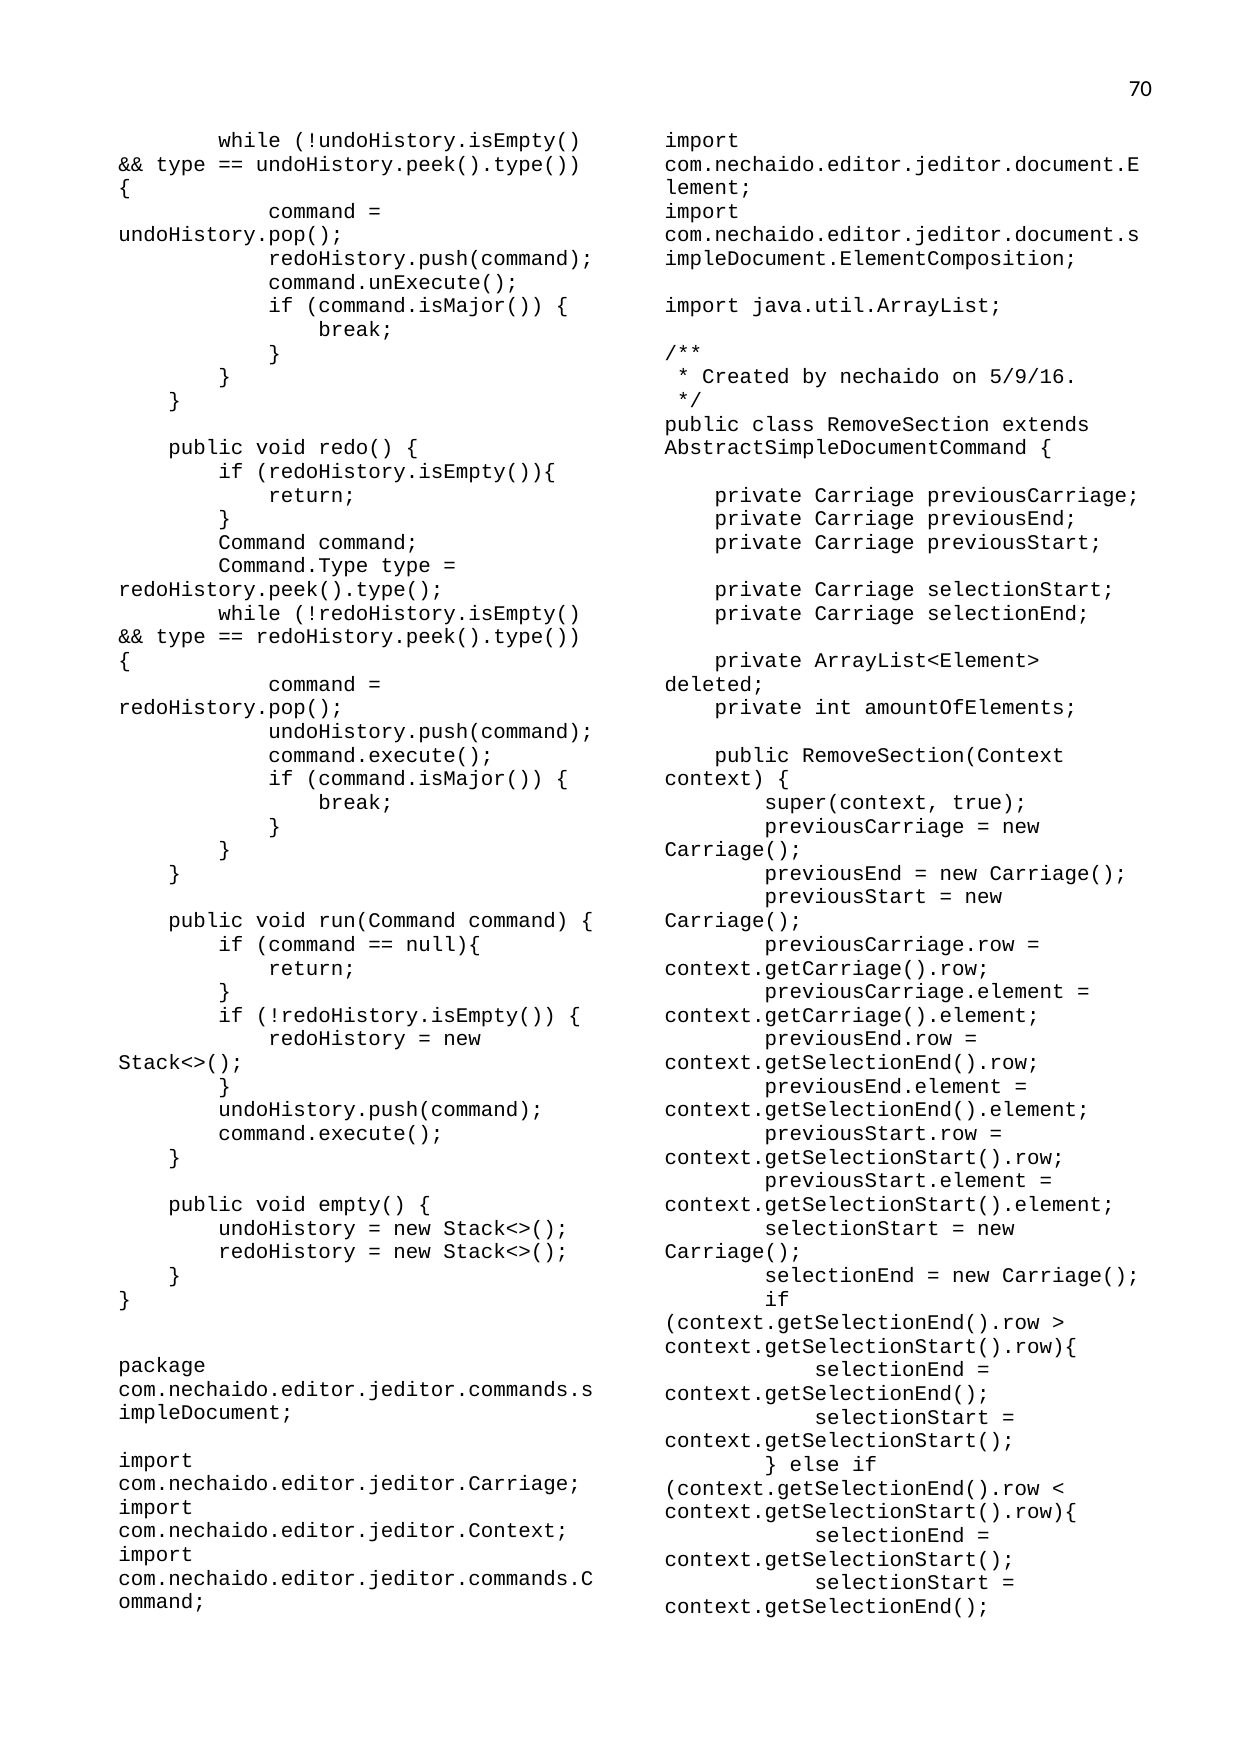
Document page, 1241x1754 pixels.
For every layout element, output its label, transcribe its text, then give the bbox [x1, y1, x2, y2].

text private int amountOfElements; [664, 697, 1152, 721]
text command = redoHistory.pop(); [118, 674, 605, 721]
text break; [118, 319, 605, 343]
text } [118, 390, 605, 414]
text previousStart.element = context.getSelectionStart().element; [664, 1170, 1152, 1218]
text previousEnd.row = context.getSelectionEnd().row; [664, 1028, 1152, 1076]
text */ [664, 390, 1152, 414]
text redoHistory = new Stack<>(); [118, 1241, 605, 1265]
text return; [118, 957, 605, 981]
text public void run(Command command) { [118, 910, 605, 934]
text Command.Type type = redoHistory.peek().type(); [118, 556, 605, 603]
text } [118, 366, 605, 390]
text if (redoHistory.isEmpty()){ [118, 461, 605, 484]
text if (context.getSelectionEnd().row > context.getSelectionStart().row){ [664, 1288, 1152, 1359]
text private Carriage previousEnd; [664, 508, 1152, 532]
text import com.nechaido.editor.jeditor.Carriage; [118, 1449, 605, 1497]
text command.execute(); [118, 745, 605, 768]
text } [118, 863, 605, 887]
text private ArrayList<Element> deleted; [664, 650, 1152, 697]
text } [118, 1076, 605, 1099]
text if (command.isMajor()) { [118, 295, 605, 319]
text } [118, 1265, 605, 1288]
text import java.util.ArrayList; [664, 295, 1152, 319]
text package com.nechaido.editor.jeditor.commands.simpleDocument; [118, 1355, 605, 1426]
text previousEnd = new Carriage(); [664, 863, 1152, 887]
text import com.nechaido.editor.jeditor.document.simpleDocument.ElementComposition; [664, 201, 1152, 272]
text import com.nechaido.editor.jeditor.commands.Command; [118, 1544, 605, 1615]
text } [118, 1147, 605, 1170]
text while (!redoHistory.isEmpty() && type == redoHistory.peek().type()) { [118, 603, 605, 674]
text selectionStart = context.getSelectionStart(); [664, 1407, 1152, 1454]
text /** [664, 343, 1152, 366]
text private Carriage selectionEnd; [664, 603, 1152, 626]
text previousEnd.element = context.getSelectionEnd().element; [664, 1076, 1152, 1123]
text previousCarriage = new Carriage(); [664, 816, 1152, 863]
text private Carriage selectionStart; [664, 579, 1152, 603]
text selectionStart = new Carriage(); [664, 1218, 1152, 1265]
text public class RemoveSection extends AbstractSimpleDocumentCommand { [664, 414, 1152, 461]
text redoHistory = new Stack<>(); [118, 1028, 605, 1076]
text } else if (context.getSelectionEnd().row < context.getSelectionStart().row){ [664, 1454, 1152, 1525]
text } [118, 816, 605, 839]
text * Created by nechaido on 5/9/16. [664, 366, 1152, 390]
text private Carriage previousStart; [664, 532, 1152, 556]
text Command command; [118, 532, 605, 556]
text public void empty() { [118, 1194, 605, 1218]
text super(context, true); [664, 792, 1152, 816]
text } [118, 508, 605, 532]
text command.execute(); [118, 1123, 605, 1147]
text return; [118, 484, 605, 508]
text while (!undoHistory.isEmpty() && type == undoHistory.peek().type()) { [118, 130, 605, 201]
text command = undoHistory.pop(); [118, 201, 605, 248]
text undoHistory.push(command); [118, 1099, 605, 1123]
text private Carriage previousCarriage; [664, 484, 1152, 508]
text previousCarriage.element = context.getCarriage().element; [664, 981, 1152, 1028]
text } [118, 1288, 605, 1312]
text selectionEnd = context.getSelectionEnd(); [664, 1359, 1152, 1407]
text break; [118, 792, 605, 816]
text } [118, 343, 605, 366]
text command.unExecute(); [118, 272, 605, 295]
text import com.nechaido.editor.jeditor.document.Element; [664, 130, 1152, 201]
text selectionEnd = context.getSelectionStart(); [664, 1525, 1152, 1572]
text undoHistory.push(command); [118, 721, 605, 745]
text undoHistory = new Stack<>(); [118, 1218, 605, 1241]
text previousStart = new Carriage(); [664, 887, 1152, 934]
text if (!redoHistory.isEmpty()) { [118, 1005, 605, 1028]
text } [118, 839, 605, 863]
text public void redo() { [118, 437, 605, 461]
text if (command.isMajor()) { [118, 768, 605, 792]
text selectionEnd = new Carriage(); [664, 1265, 1152, 1288]
text if (command == null){ [118, 934, 605, 957]
text previousStart.row = context.getSelectionStart().row; [664, 1123, 1152, 1170]
text public RemoveSection(Context context) { [664, 745, 1152, 792]
text redoHistory.push(command); [118, 248, 605, 272]
text import com.nechaido.editor.jeditor.Context; [118, 1497, 605, 1544]
text previousCarriage.row = context.getCarriage().row; [664, 934, 1152, 981]
text selectionStart = context.getSelectionEnd(); [664, 1572, 1152, 1619]
text } [118, 981, 605, 1005]
